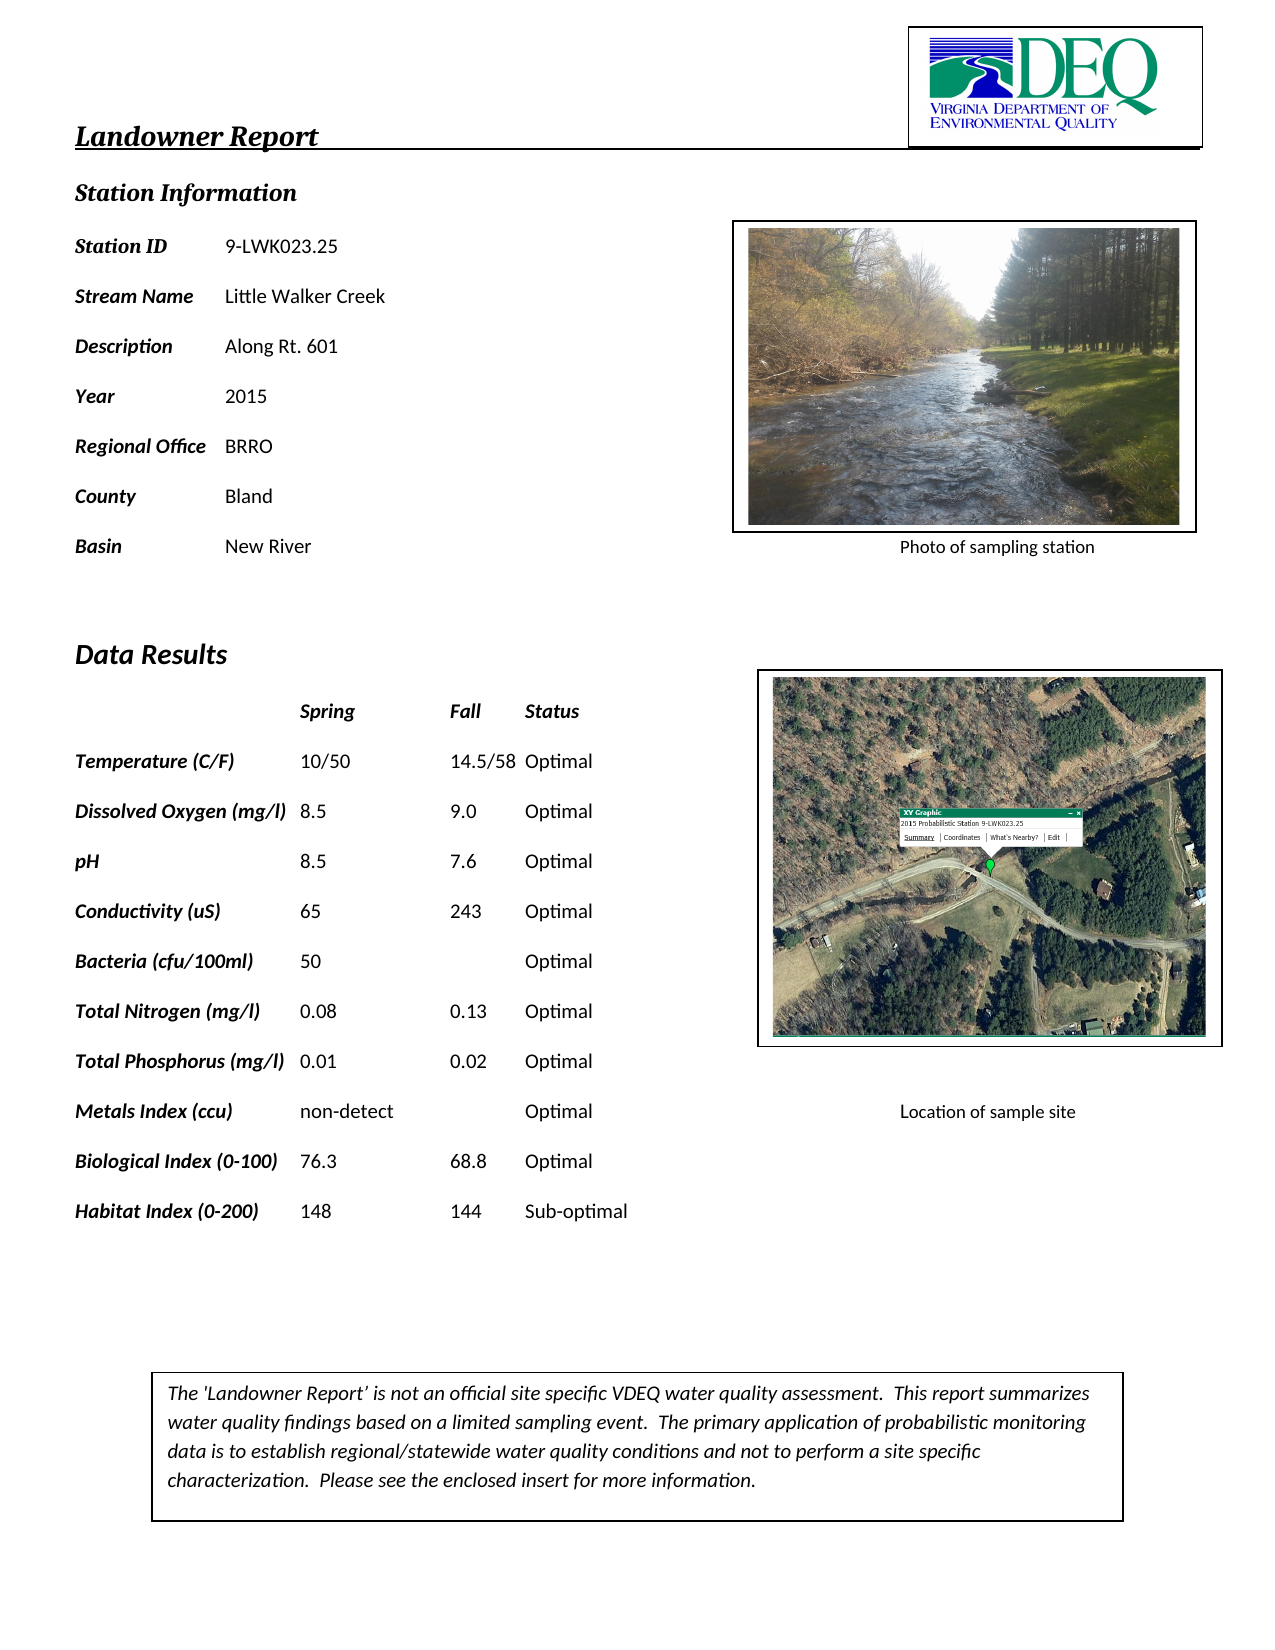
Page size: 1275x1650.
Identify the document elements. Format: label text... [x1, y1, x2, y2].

text Metals Index (ccu) non-detect Optimal Location of sample site [75, 1098, 1200, 1123]
text Data Results [75, 636, 1200, 672]
text Basin New River Photo of sampling station [75, 533, 1200, 559]
text Dissolved Oxygen (mg/l) 8.5 9.0 Optimal [75, 798, 757, 823]
text Station Information [75, 179, 1200, 208]
text Regional Office BRRO [75, 433, 732, 459]
text Station ID 9-LWK023.25 [75, 233, 732, 259]
text Habitat Index (0-200) 148 144 Sub-optimal [75, 1198, 1200, 1223]
text Biological Index (0-100) 76.3 68.8 Optimal [75, 1148, 1200, 1173]
picture [772, 677, 1206, 1037]
text Bacteria (cfu/100ml) 50 Optimal [75, 948, 757, 973]
text County Bland [75, 483, 732, 509]
picture [748, 228, 1180, 525]
text Conductivity (uS) 65 243 Optimal [75, 898, 757, 923]
text Total Phosphorus (mg/l) 0.01 0.02 Optimal [75, 1048, 1200, 1073]
text Stream Name Little Walker Creek [75, 283, 732, 309]
text Total Nitrogen (mg/l) 0.08 0.13 Optimal [75, 998, 757, 1023]
text pH 8.5 7.6 Optimal [75, 848, 757, 873]
text Spring Fall Status [75, 698, 757, 723]
text Year 2015 [75, 383, 732, 409]
text Temperature (C/F) 10/50 14.5/58 Optimal [75, 748, 757, 773]
text Landowner Report [75, 120, 908, 148]
text Description Along Rt. 601 [75, 333, 732, 359]
